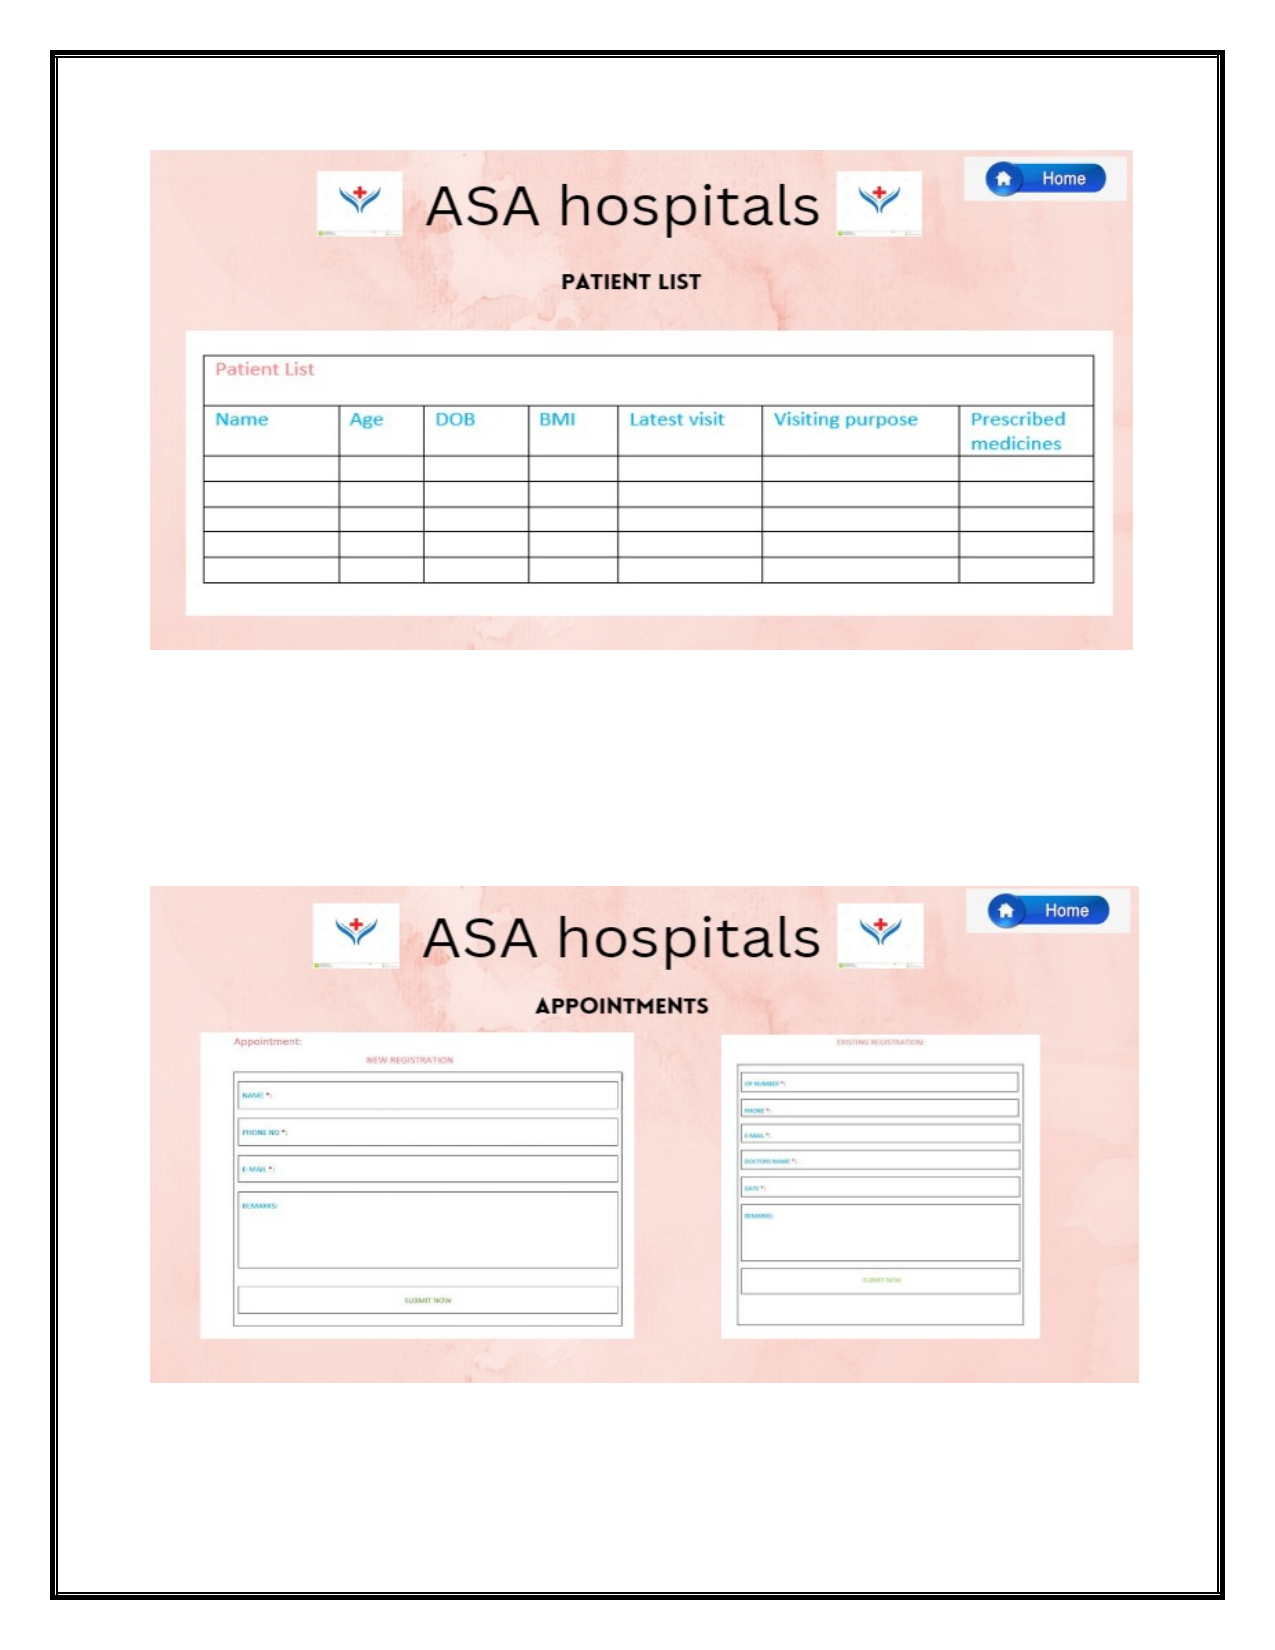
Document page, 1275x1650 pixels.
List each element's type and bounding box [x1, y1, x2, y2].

picture [150, 150, 1133, 650]
picture [150, 886, 1139, 1383]
